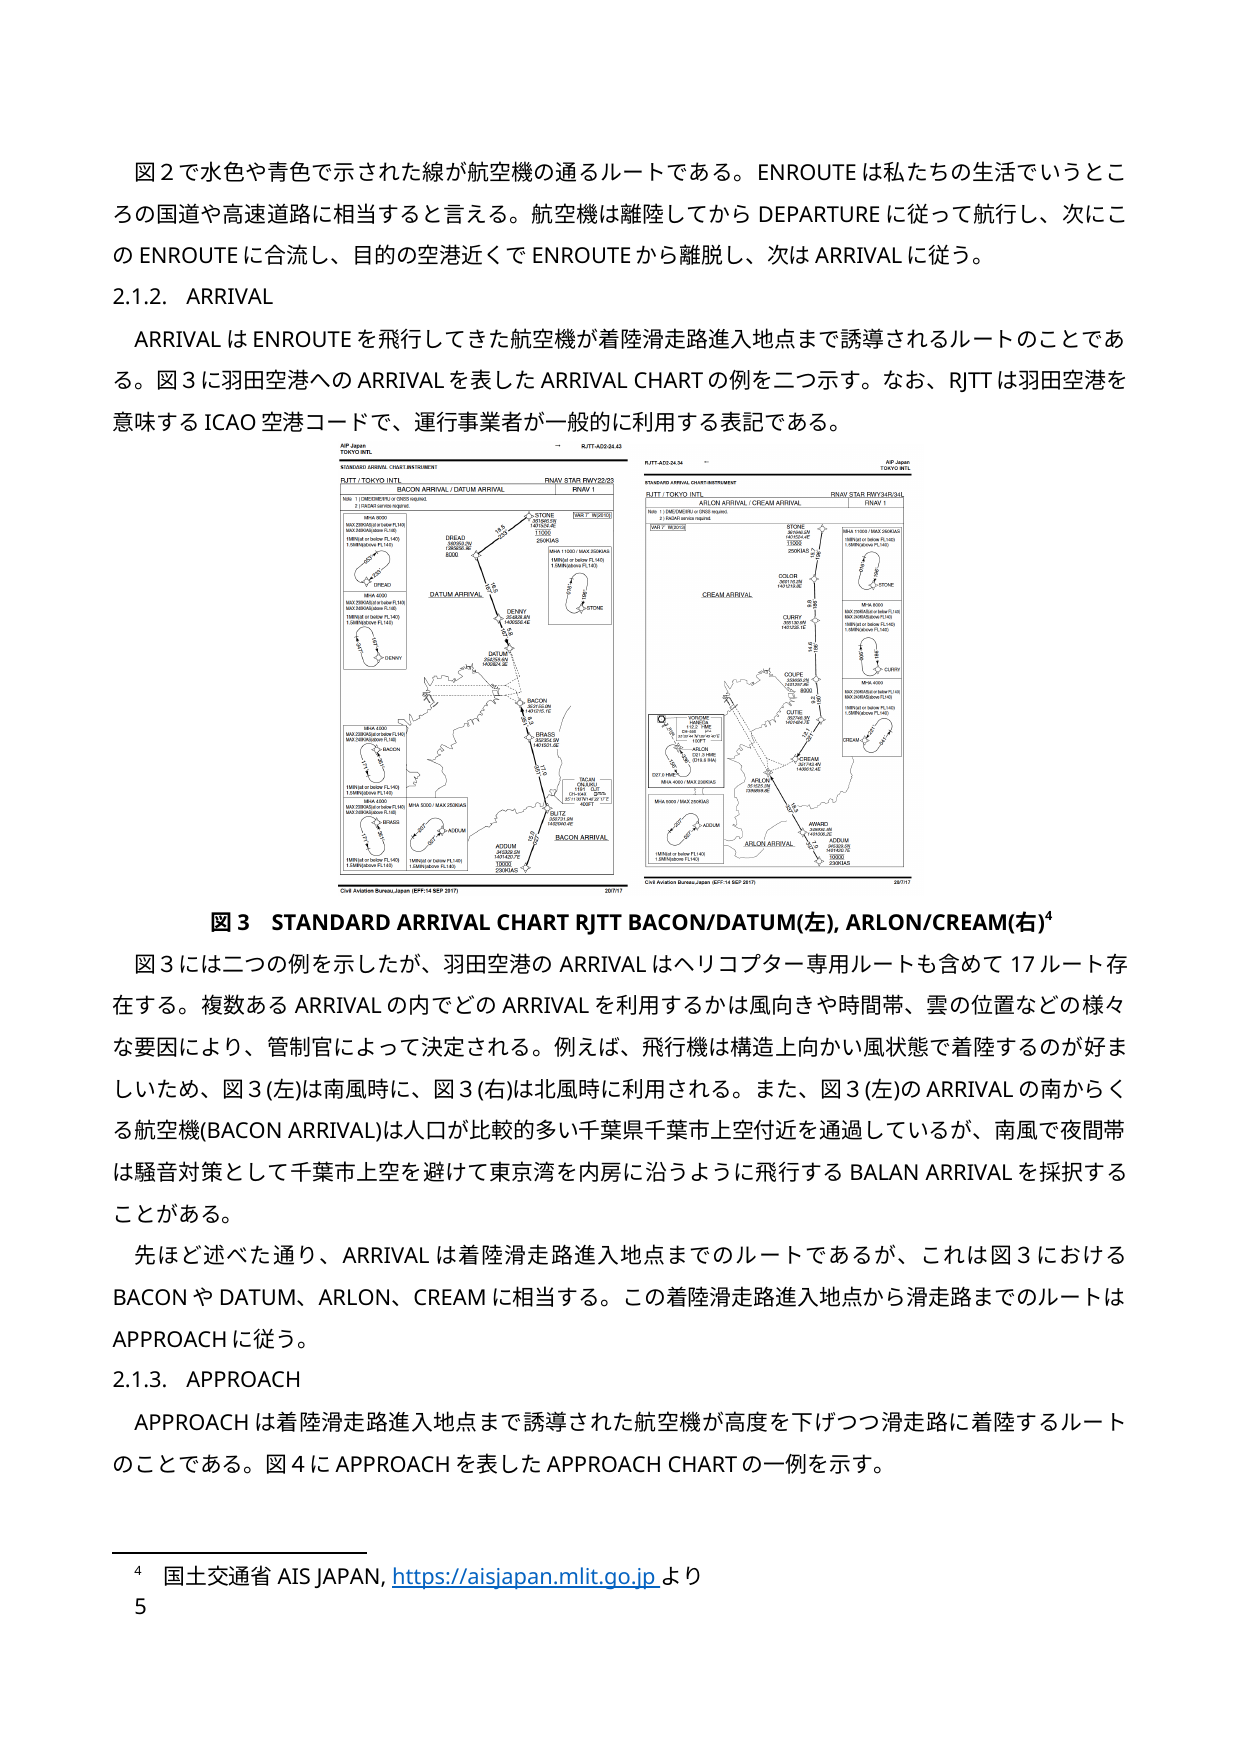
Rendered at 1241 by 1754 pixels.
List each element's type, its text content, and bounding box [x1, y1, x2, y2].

text 図３には二つの例を示したが、羽田空港のARRIVALはヘリコプター専用ルートも含めて17ルート存在する。複数あるARRIVALの内でどのARRIVALを利用するかは風向きや時間帯、雲の位置などの様々な要因により、管制官によって決定される。例えば、飛行機は構造上向かい風状態で着陸するのが好ましいため、図３(左)は南風時に、図３(右)は北風時に利用される。また、図３(左)のARRIVALの南からくる航空機(BACON ARRIVAL)は人口が比較的多い千葉県千葉市上空付近を通過しているが、南風で夜間帯は騒音対策として千葉市上空を避けて東京湾を内房に沿うように飛行するBALAN ARRIVALを採択することがある。 [112, 942, 1128, 1233]
text 先ほど述べた通り、ARRIVALは着陸滑走路進入地点までのルートであるが、これは図３におけるBACONやDATUM、ARLON、CREAMに相当する。この着陸滑走路進入地点から滑走路までのルートはAPPROACHに従う。 [112, 1233, 1128, 1358]
text 図２で水色や青色で示された線が航空機の通るルートである。ENROUTEは私たちの生活でいうところの国道や高速道路に相当すると言える。航空機は離陸してからDEPARTUREに従って航行し、次にこのENROUTEに合流し、目的の空港近くでENROUTEから離脱し、次はARRIVALに従う。 [112, 150, 1128, 275]
text 図 3 STANDARD ARRIVAL CHART RJTT BACON/DATUM(左), ARLON/CREAM(右) [112, 900, 1128, 942]
text ARRIVALはENROUTEを飛行してきた航空機が着陸滑走路進入地点まで誘導されるルートのことである。図３に羽田空港へのARRIVALを表したARRIVAL CHARTの例を二つ示す。なお、RJTTは羽田空港を意味するICAO空港コードで、運行事業者が一般的に利用する表記である。 [112, 317, 1128, 442]
subtitle APPROACH [112, 1358, 1128, 1400]
text APPROACHは着陸滑走路進入地点まで誘導された航空機が高度を下げつつ滑走路に着陸するルートのことである。図４にAPPROACHを表したAPPROACH CHARTの一例を示す。 [112, 1400, 1128, 1483]
picture [337, 441, 925, 896]
subtitle ARRIVAL [112, 275, 1128, 317]
